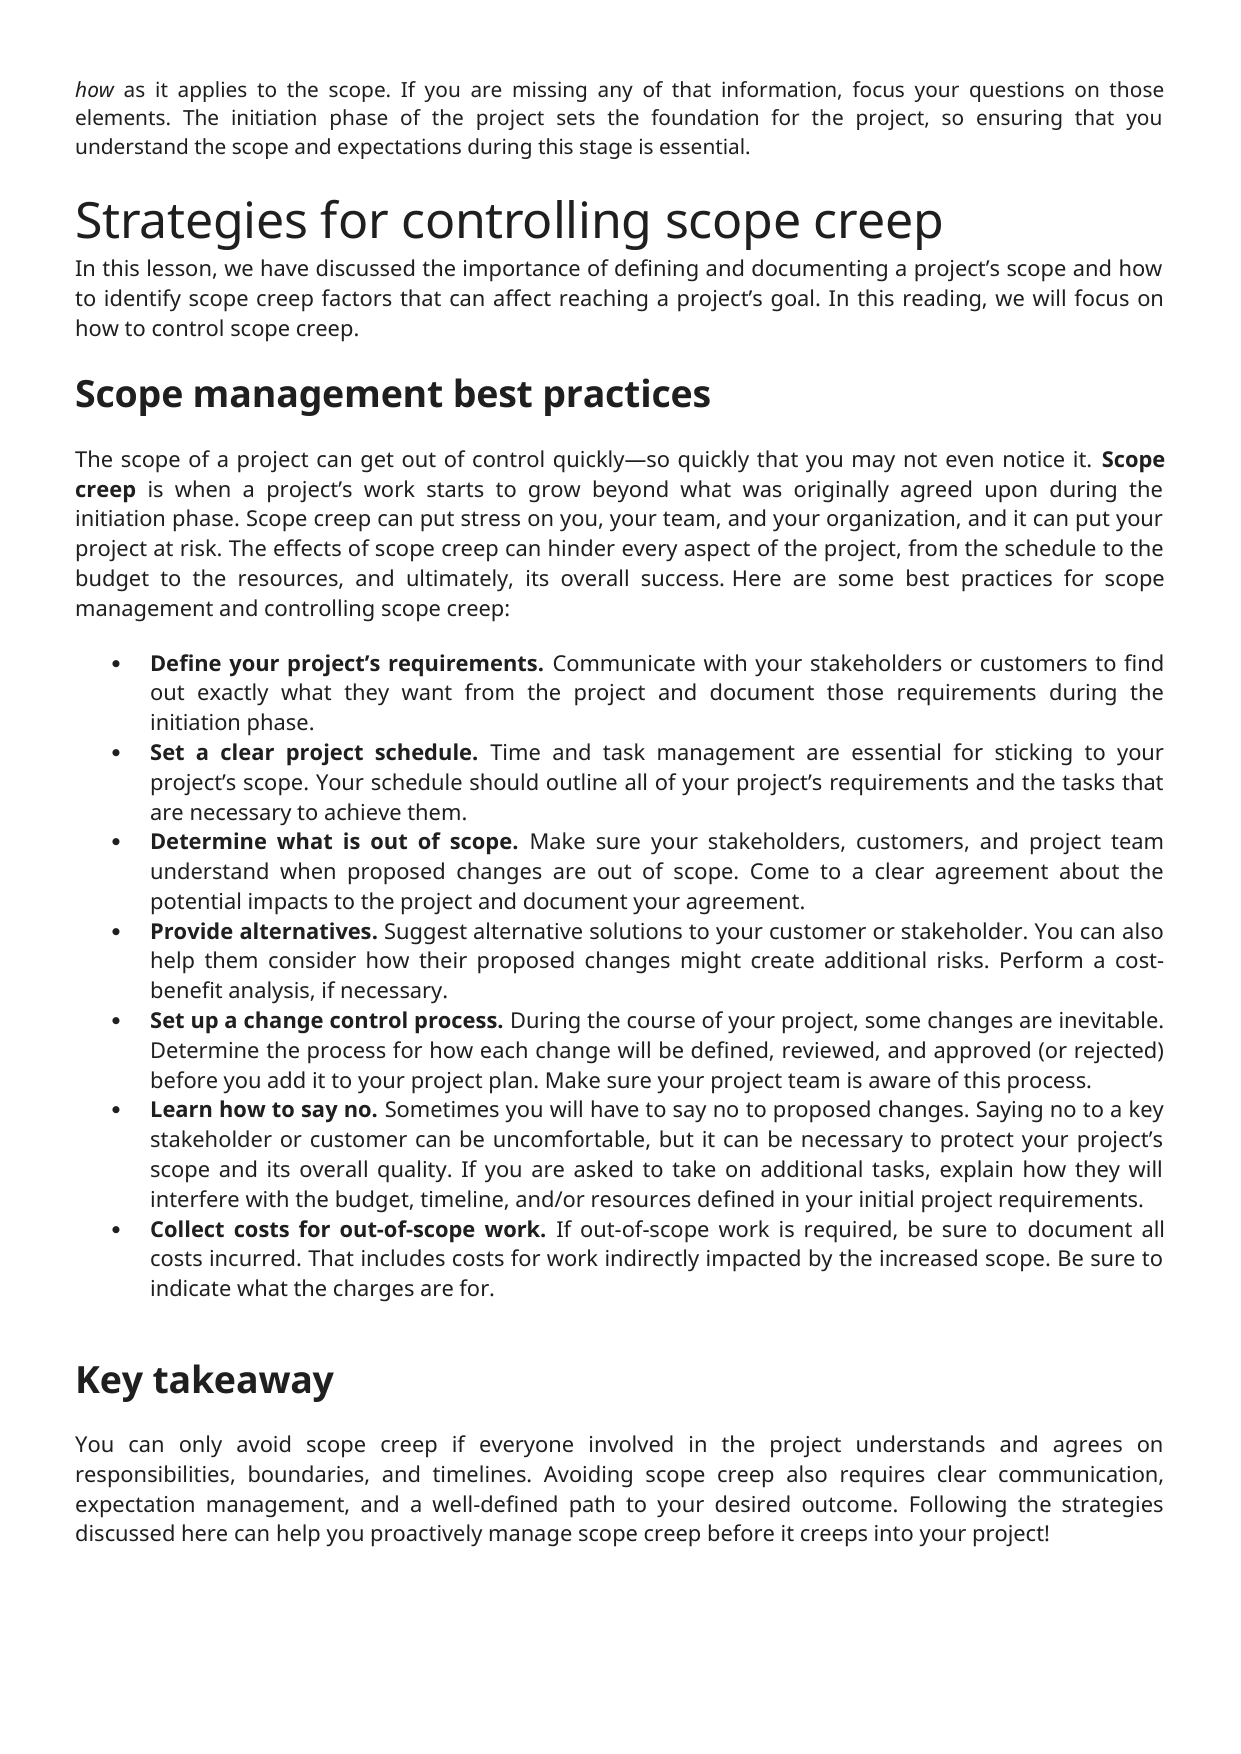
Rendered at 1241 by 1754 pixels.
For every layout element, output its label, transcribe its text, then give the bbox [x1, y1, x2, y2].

list Collect costs for out-of-scope work. If out-of-scope work is required, be sure to document all costs incurred. That includes costs for work indirectly impacted by the increased scope. Be sure to indicate what the charges are for. [112, 1214, 1165, 1303]
text In this lesson, we have discussed the importance of defining and documenting a project’s scope and how to identify scope creep factors that can affect reaching a project’s goal. In this reading, we will focus on how to control scope creep. [75, 253, 1165, 343]
list Set up a change control process. During the course of your project, some changes are inevitable. Determine the process for how each change will be defined, reviewed, and approved (or rejected) before you add it to your project plan. Make sure your project team is aware of this process. [112, 1005, 1165, 1094]
list Learn how to say no. Sometimes you will have to say no to proposed changes. Saying no to a key stakeholder or customer can be uncomfortable, but it can be necessary to protect your project’s scope and its overall quality. If you are asked to take on additional tasks, explain how they will interfere with the budget, timeline, and/or resources defined in your initial project requirements. [112, 1094, 1165, 1214]
subtitle Scope management best practices [75, 368, 1165, 419]
text The scope of a project can get out of control quickly—so quickly that you may not even notice it. Scope creep is when a project’s work starts to grow beyond what was originally agreed upon during the initiation phase. Scope creep can put stress on you, your team, and your organization, and it can put your project at risk. The effects of scope creep can hinder every aspect of the project, from the schedule to the budget to the resources, and ultimately, its overall success. Here are some best practices for scope management and controlling scope creep: [75, 444, 1165, 623]
list Set a clear project schedule. Time and task management are essential for sticking to your project’s scope. Your schedule should outline all of your project’s requirements and the tasks that are necessary to achieve them. [112, 737, 1165, 826]
list Provide alternatives. Suggest alternative solutions to your customer or stakeholder. You can also help them consider how their proposed changes might create additional risks. Perform a cost-benefit analysis, if necessary. [112, 916, 1165, 1005]
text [75, 75, 1165, 160]
subtitle Key takeaway [75, 1353, 1165, 1404]
list Define your project’s requirements. Communicate with your stakeholders or customers to find out exactly what they want from the project and document those requirements during the initiation phase. [112, 648, 1165, 737]
text You can only avoid scope creep if everyone involved in the project understands and agrees on responsibilities, boundaries, and timelines. Avoiding scope creep also requires clear communication, expectation management, and a well-defined path to your desired outcome. Following the strategies discussed here can help you proactively manage scope creep before it creeps into your project! [75, 1429, 1165, 1548]
subtitle Strategies for controlling scope creep [75, 185, 1165, 253]
list Determine what is out of scope. Make sure your stakeholders, customers, and project team understand when proposed changes are out of scope. Come to a clear agreement about the potential impacts to the project and document your agreement. [112, 826, 1165, 916]
